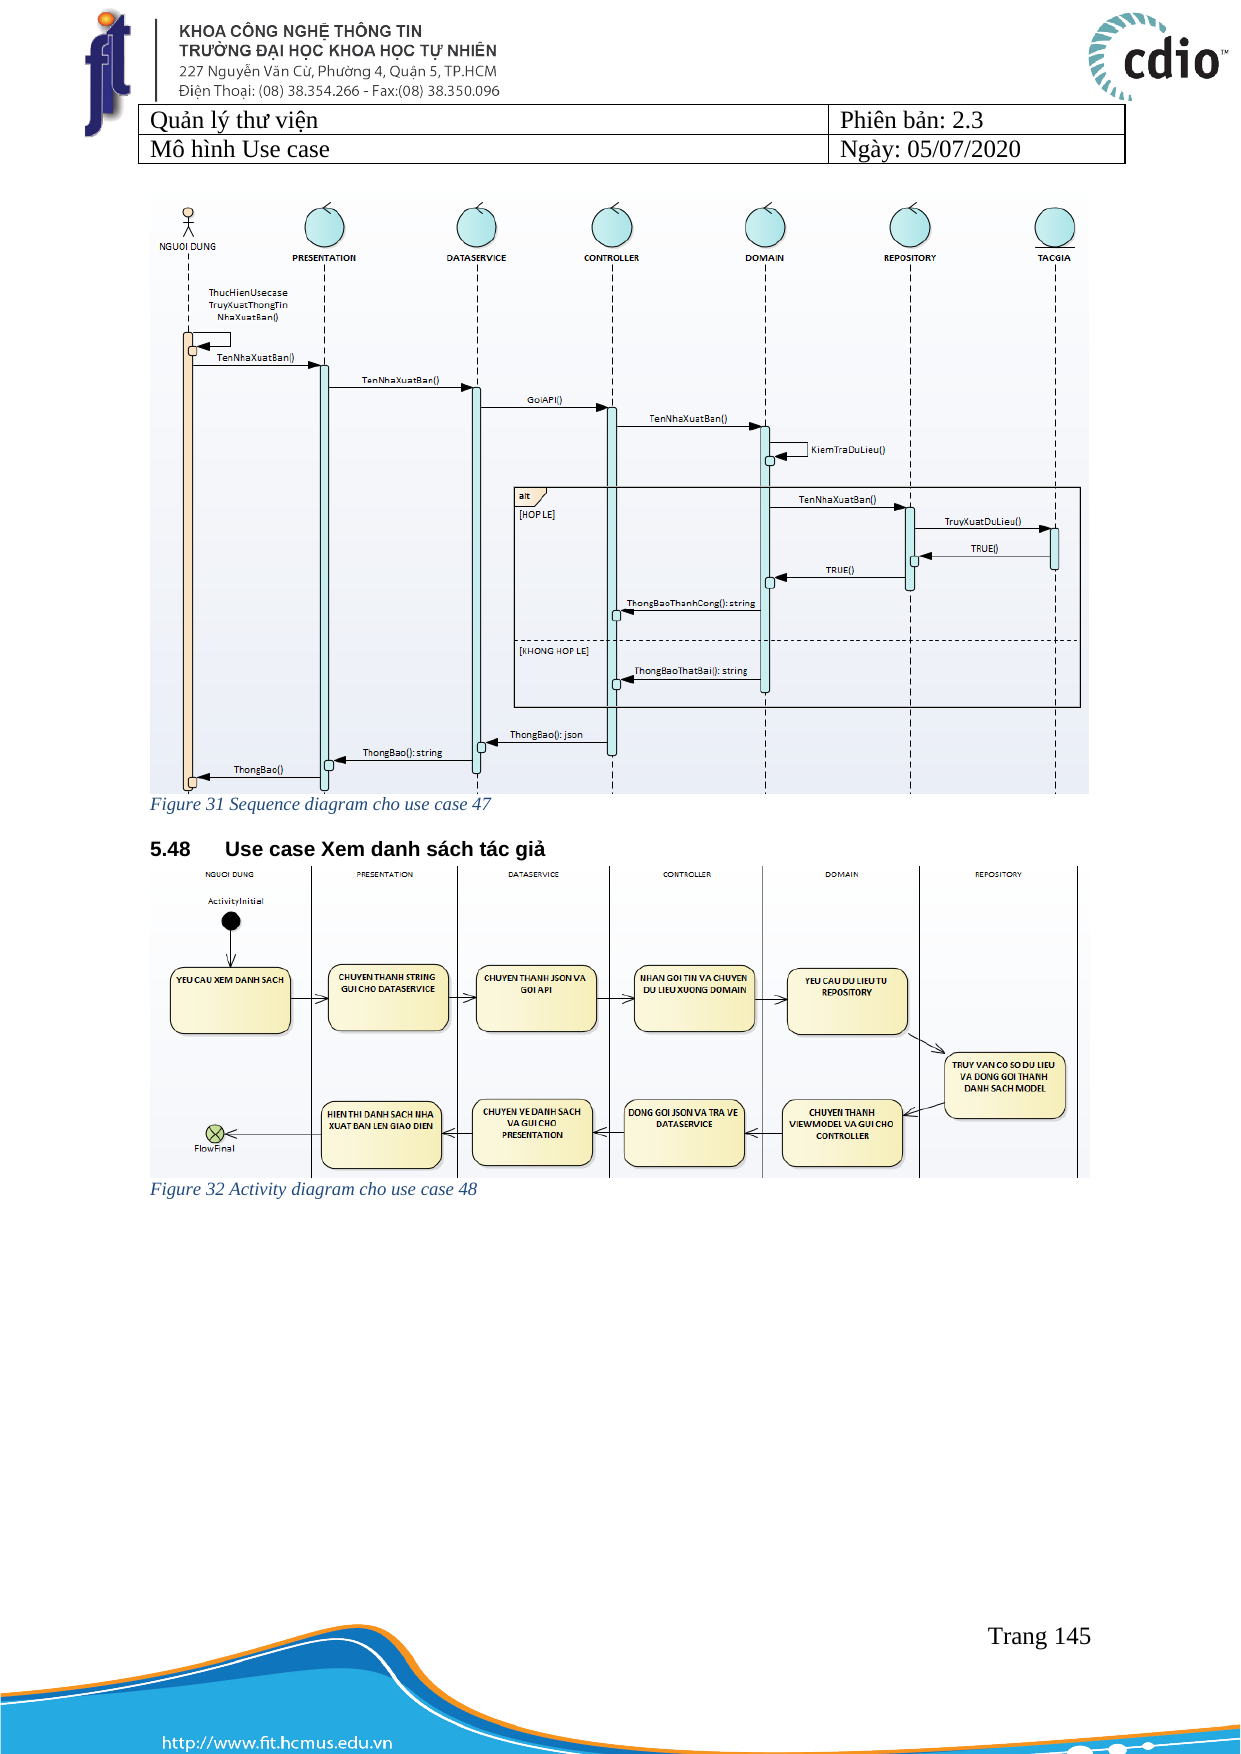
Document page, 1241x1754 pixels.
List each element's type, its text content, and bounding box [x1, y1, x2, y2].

picture [0, 1621, 1241, 1754]
picture [150, 866, 1091, 1178]
picture [829, 135, 1124, 161]
picture [139, 135, 828, 161]
picture [139, 105, 828, 134]
text Figure 31 Sequence diagram cho use case 47 [150, 793, 1090, 815]
subtitle Use case Xem danh sách tác giả [150, 836, 1090, 861]
picture [150, 193, 1089, 794]
picture [829, 105, 1124, 134]
picture [61, 1, 1241, 161]
text Figure 32 Activity diagram cho use case 48 [150, 1178, 1090, 1199]
